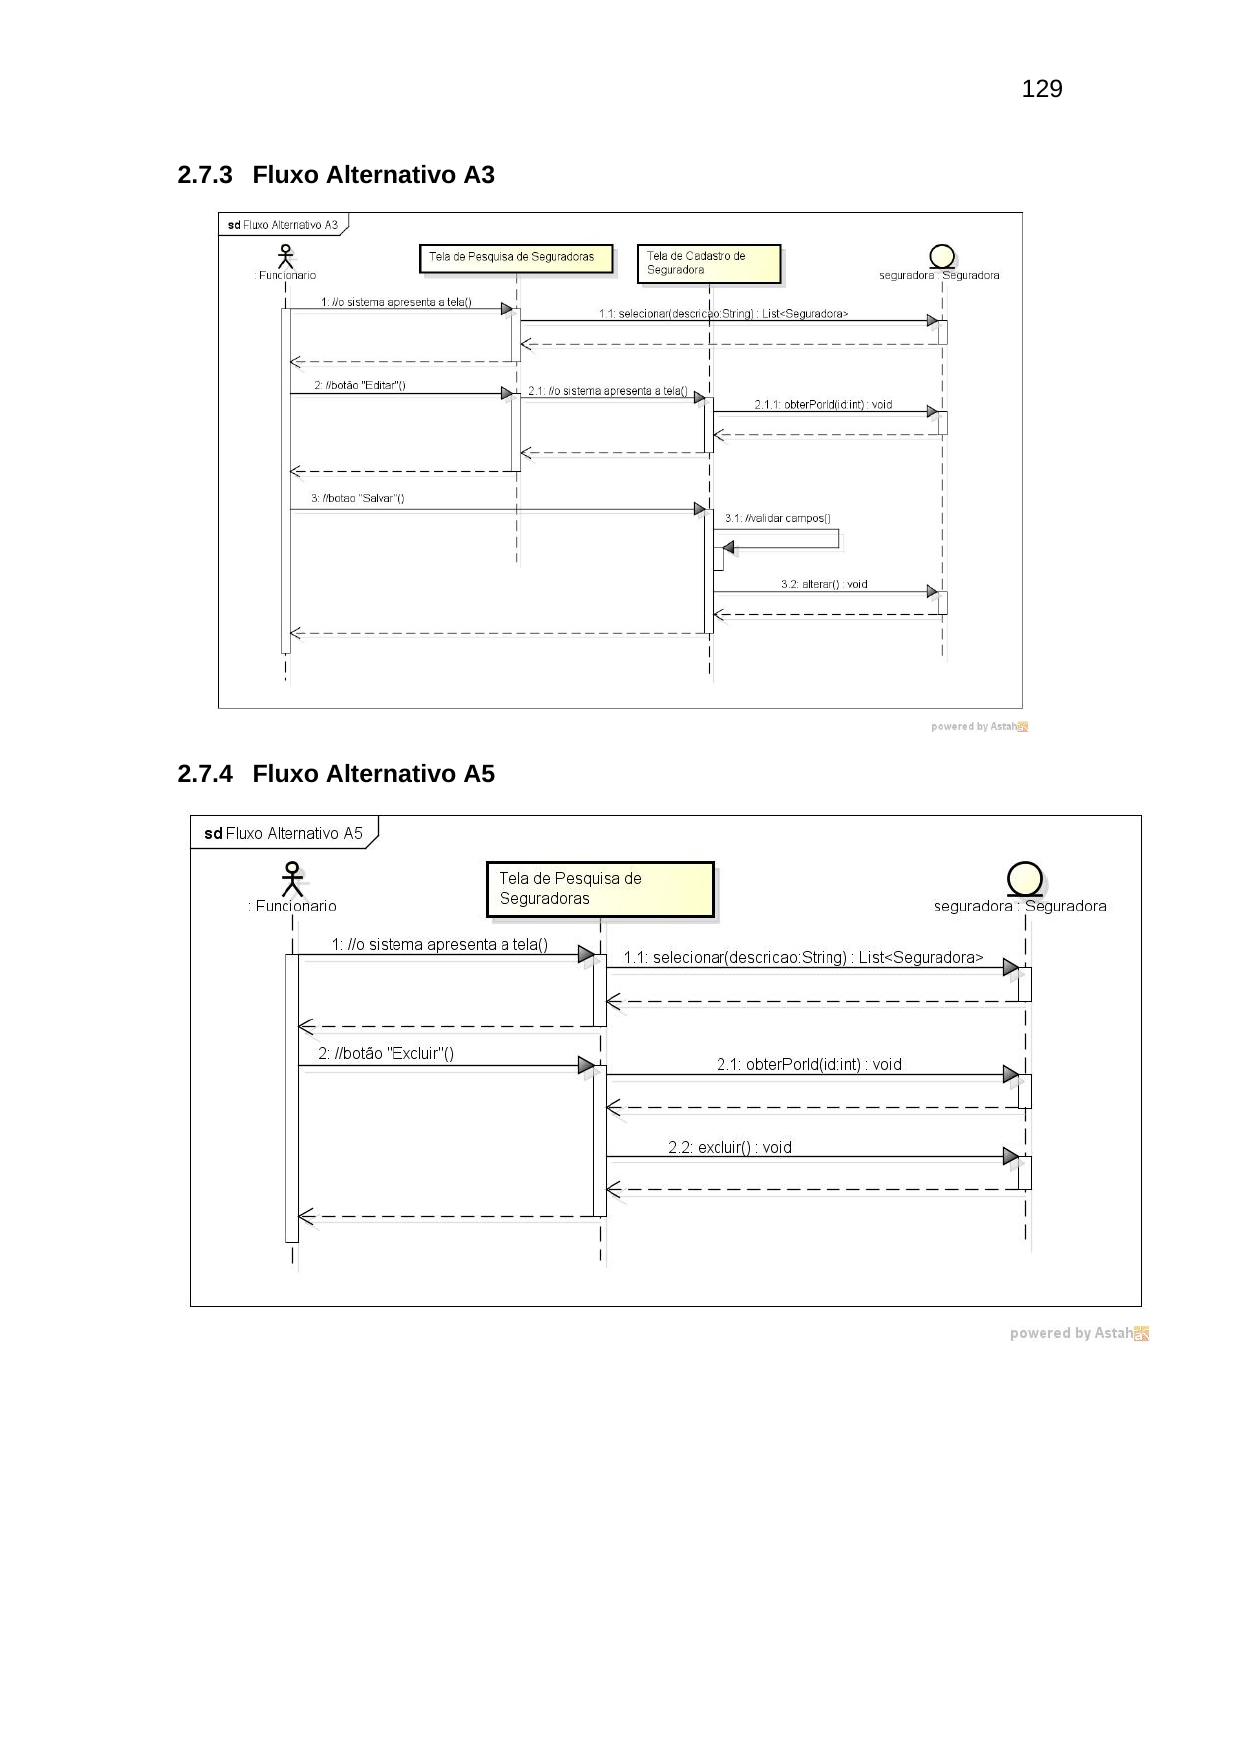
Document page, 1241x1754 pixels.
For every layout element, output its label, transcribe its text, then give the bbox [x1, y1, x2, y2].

text Fluxo Alternativo A3 [177, 160, 1063, 189]
picture [209, 203, 1031, 735]
picture [177, 802, 1153, 1345]
text Fluxo Alternativo A5 [177, 759, 1063, 788]
